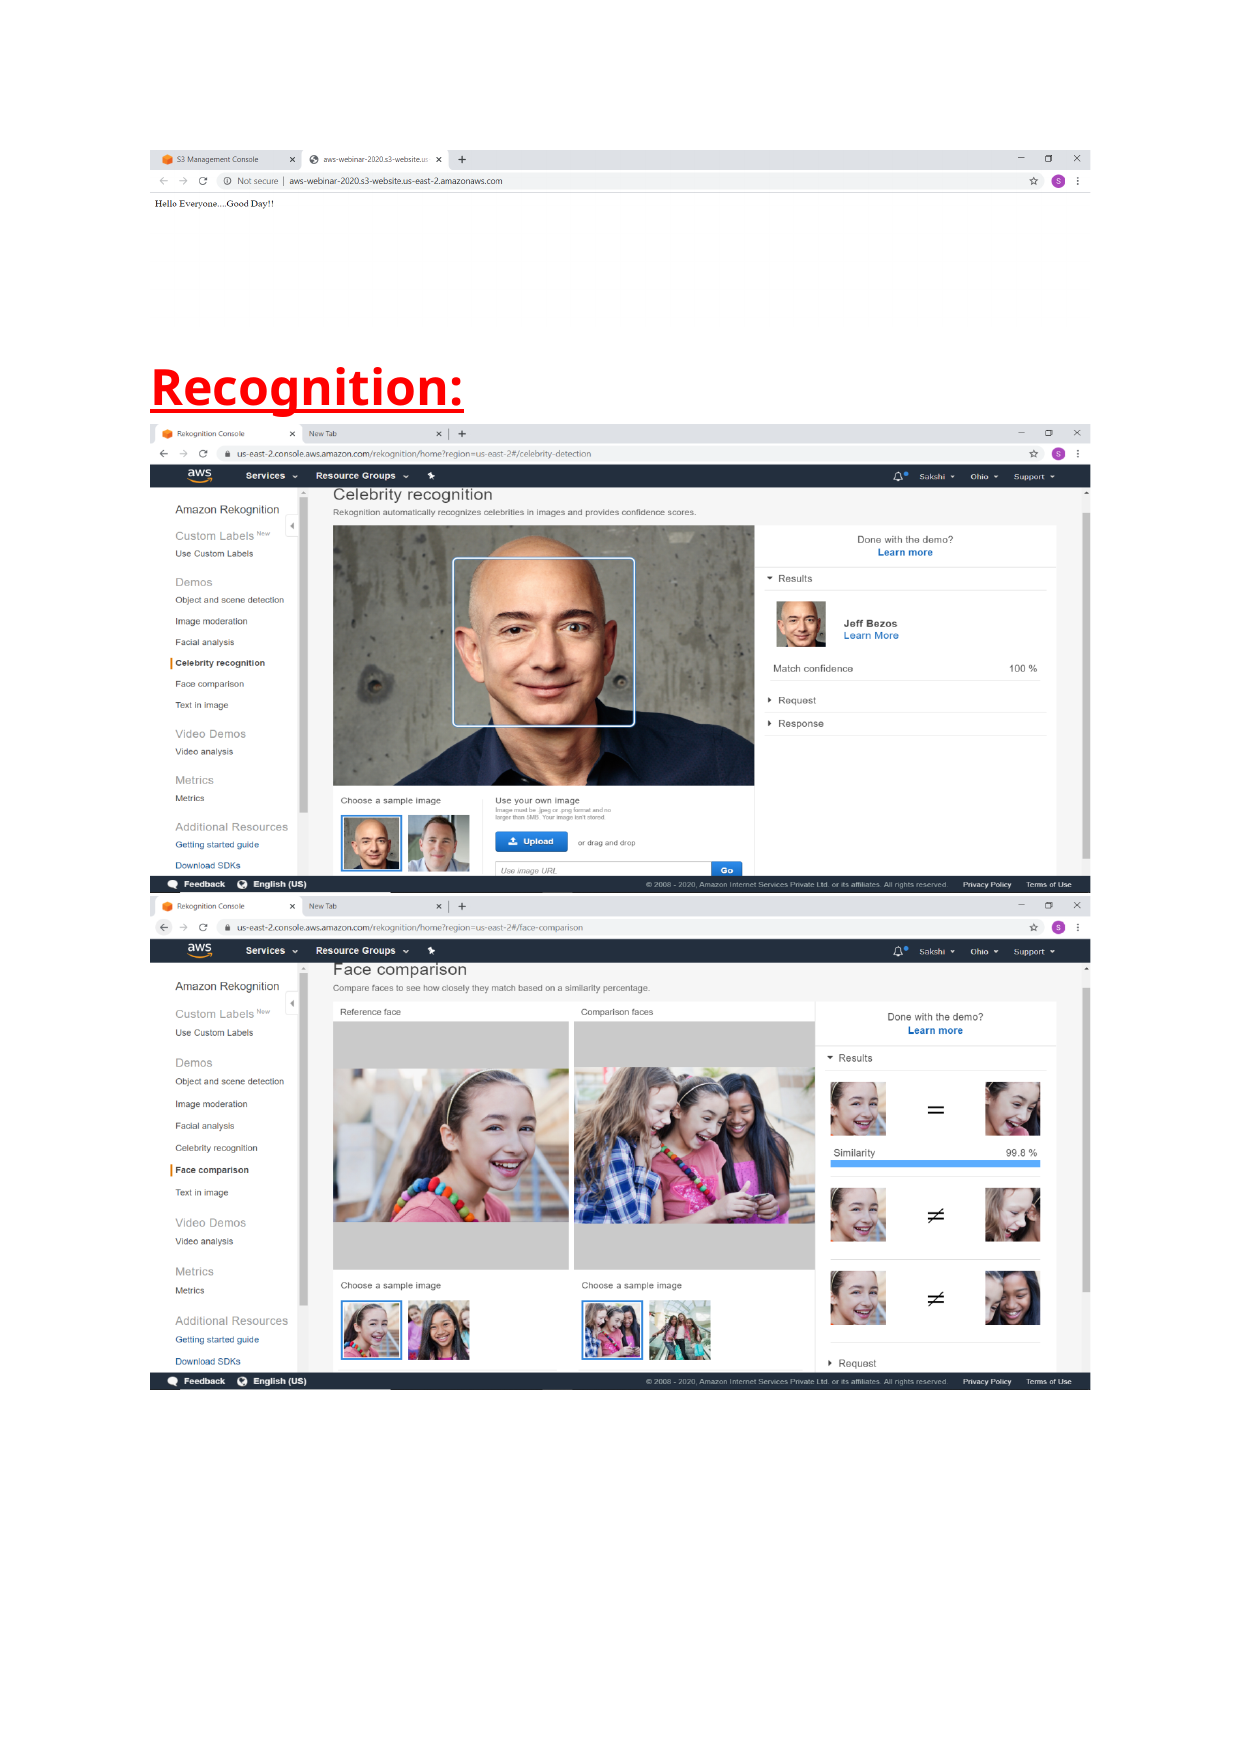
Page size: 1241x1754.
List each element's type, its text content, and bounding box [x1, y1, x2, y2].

picture [150, 424, 1091, 893]
text Recognition: [150, 352, 1090, 424]
picture [150, 150, 1091, 327]
picture [150, 896, 1091, 1390]
